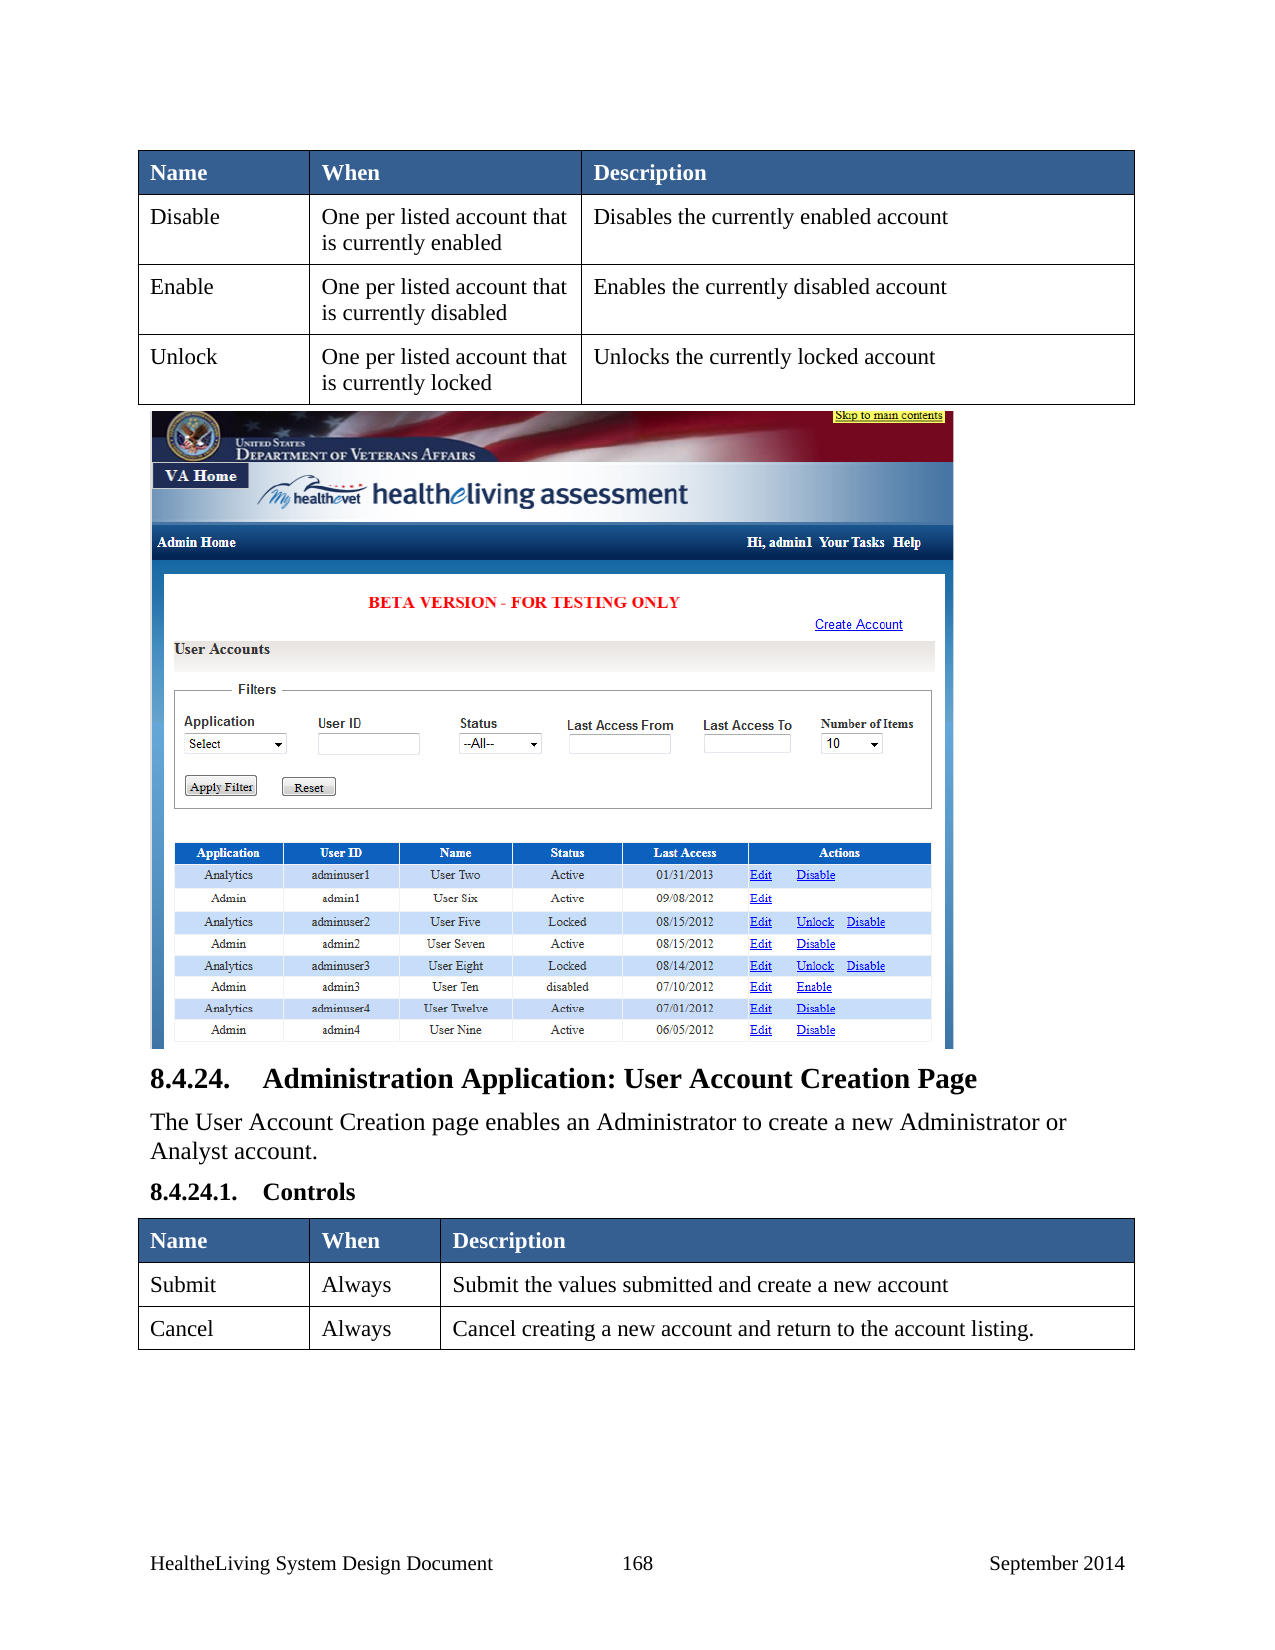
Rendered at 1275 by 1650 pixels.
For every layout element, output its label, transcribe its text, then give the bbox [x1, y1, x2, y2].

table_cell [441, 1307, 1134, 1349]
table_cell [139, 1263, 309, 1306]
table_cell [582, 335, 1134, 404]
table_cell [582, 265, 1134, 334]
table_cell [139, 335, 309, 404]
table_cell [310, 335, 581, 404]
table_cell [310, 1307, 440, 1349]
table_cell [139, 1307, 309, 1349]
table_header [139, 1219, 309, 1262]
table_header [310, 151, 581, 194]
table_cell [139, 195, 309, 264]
text The User Account Creation page enables an Administrator to create a new Administrator or Analyst account. [150, 1107, 1125, 1164]
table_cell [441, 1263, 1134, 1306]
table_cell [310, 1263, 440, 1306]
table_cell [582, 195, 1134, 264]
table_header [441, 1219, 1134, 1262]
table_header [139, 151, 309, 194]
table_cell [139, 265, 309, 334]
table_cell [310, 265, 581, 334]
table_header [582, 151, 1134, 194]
picture [150, 411, 954, 1049]
subtitle Controls [150, 1177, 1125, 1206]
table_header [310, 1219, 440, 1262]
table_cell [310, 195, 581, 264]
subtitle Administration Application: User Account Creation Page [150, 1061, 1125, 1094]
